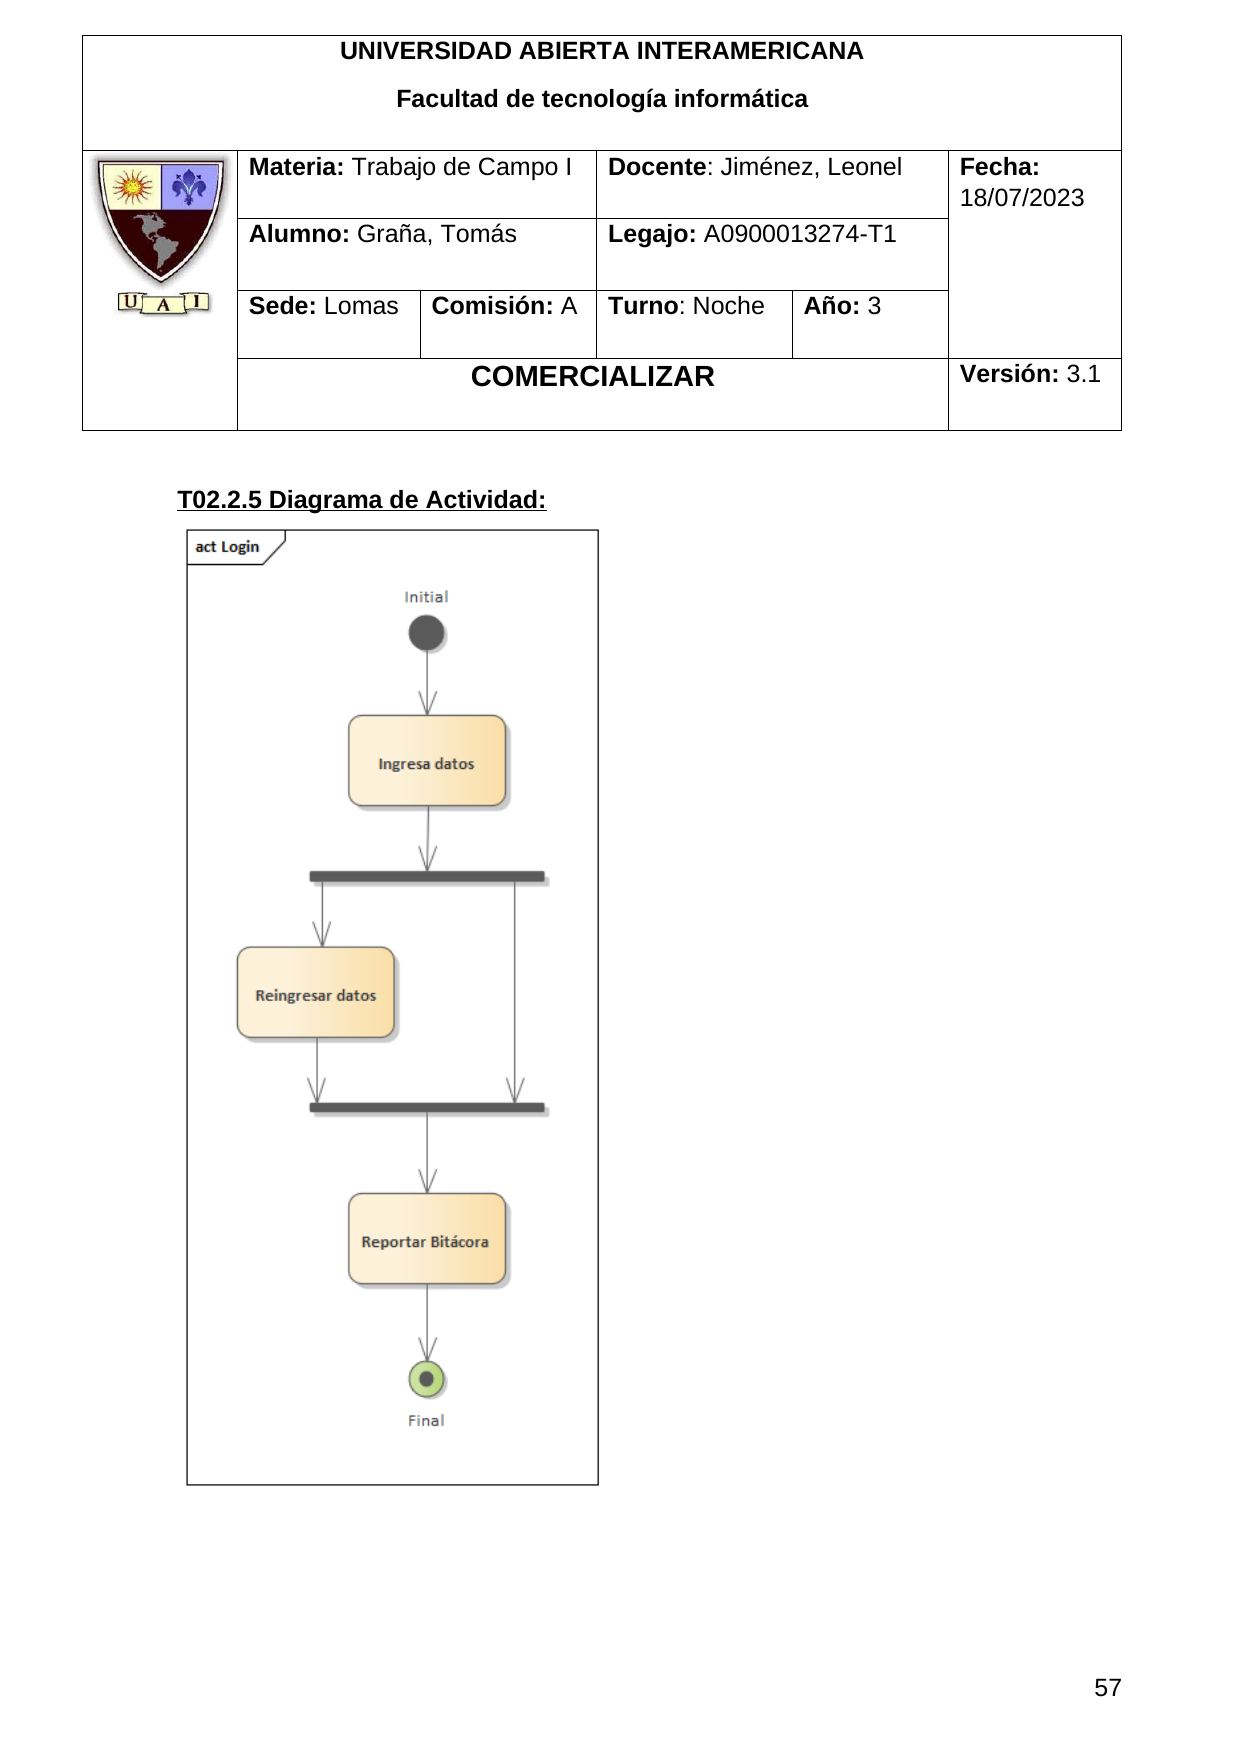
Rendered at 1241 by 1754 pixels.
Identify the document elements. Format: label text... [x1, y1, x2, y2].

subtitle T02.2.5 Diagrama de Actividad: [177, 485, 1122, 513]
picture [177, 520, 607, 1495]
picture [87, 151, 234, 320]
